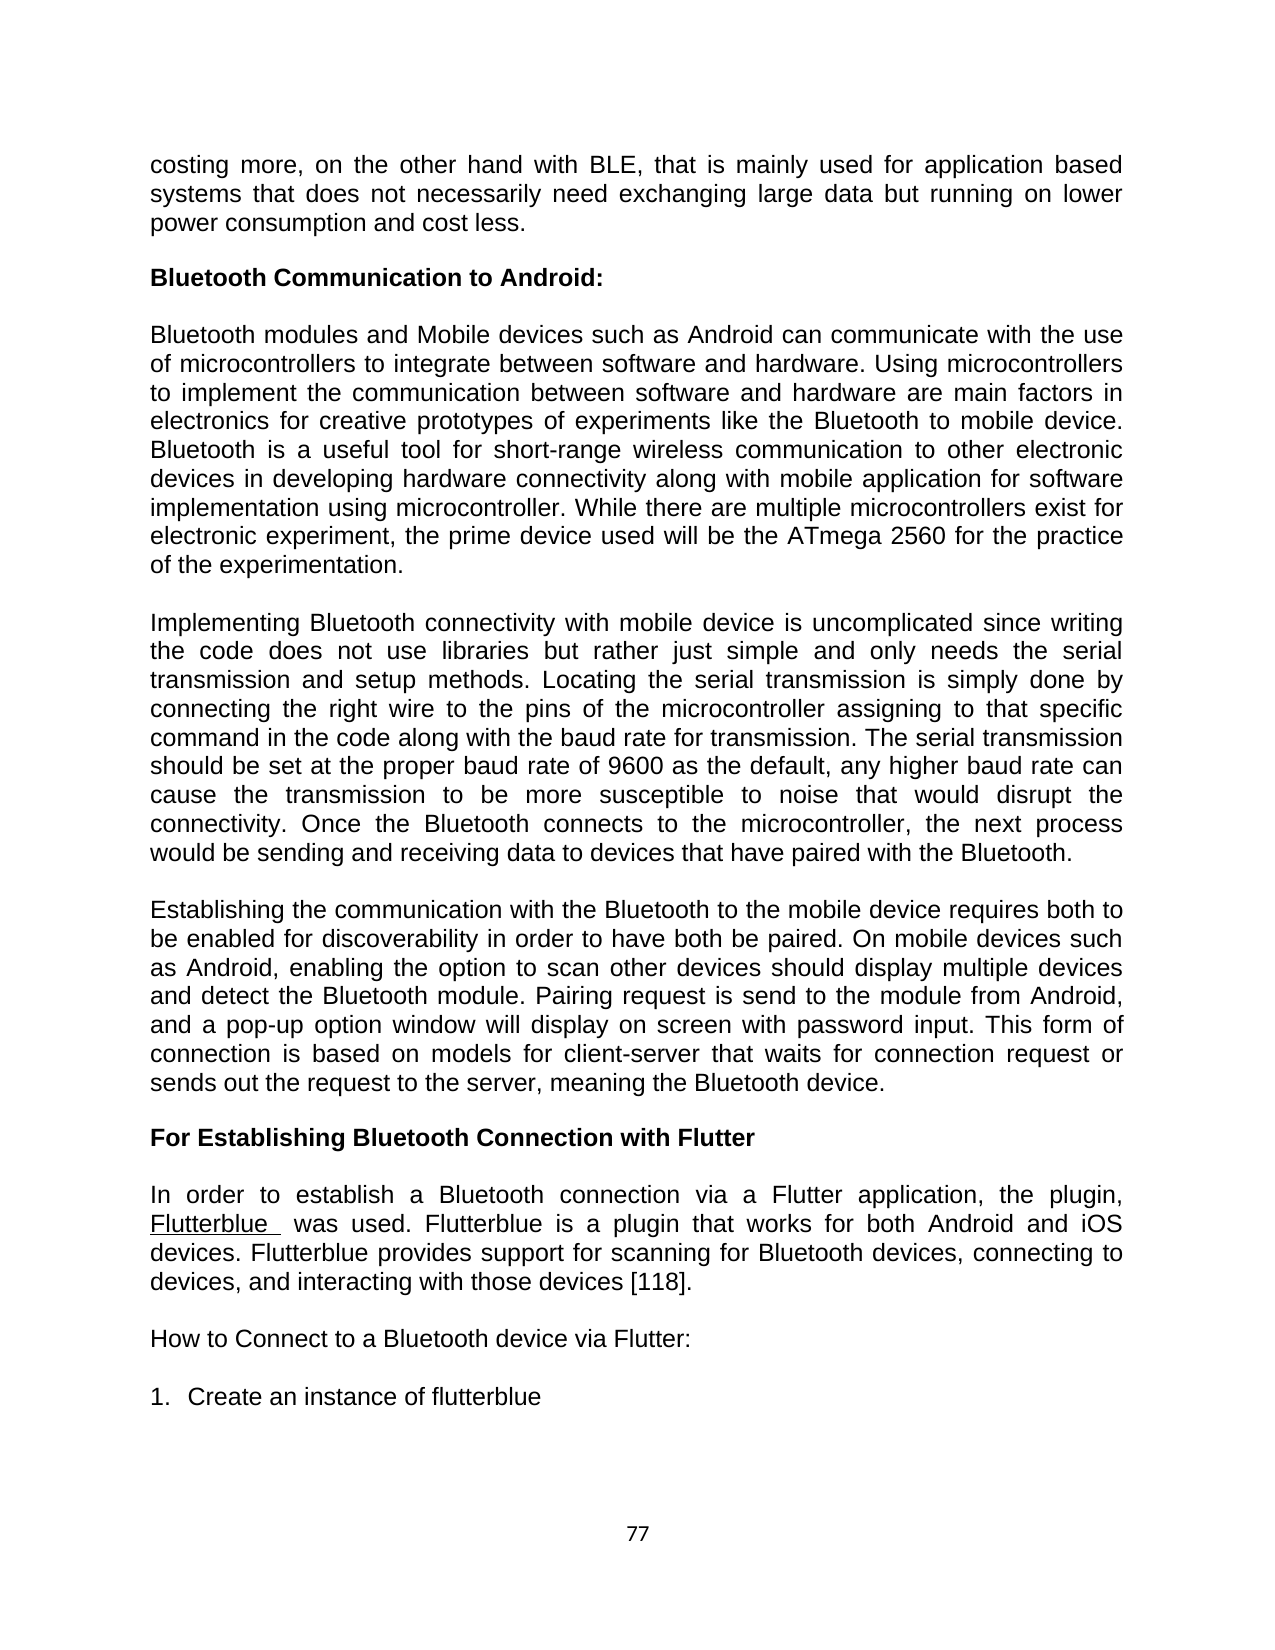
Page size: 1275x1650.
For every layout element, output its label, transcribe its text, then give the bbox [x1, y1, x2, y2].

text Establishing the communication with the Bluetooth to the mobile device requires both to be enabled for discoverability in order to have both be paired. On mobile devices such as Android, enabling the option to scan other devices should display multiple devices and detect the Bluetooth module. Pairing request is send to the module from Android, and a pop-up option window will display on screen with password input. This form of connection is based on models for client-server that waits for connection request or sends out the request to the server, meaning the Bluetooth device. [150, 895, 1125, 1096]
text For Establishing Bluetooth Connection with Flutter [150, 1123, 1125, 1151]
text Bluetooth modules and Mobile devices such as Android can communicate with the use of microcontrollers to integrate between software and hardware. Using microcontrollers to implement the communication between software and hardware are main factors in electronics for creative prototypes of experiments like the Bluetooth to mobile device. Bluetooth is a useful tool for short-range wireless communication to other electronic devices in developing hardware connectivity along with mobile application for software implementation using microcontroller. While there are multiple microcontrollers exist for electronic experiment, the prime device used will be the ATmega 2560 for the practice of the experimentation. [150, 320, 1125, 579]
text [150, 150, 1125, 236]
text Bluetooth Communication to Android: [150, 263, 1125, 291]
list Create an instance of flutterblue [150, 1381, 1125, 1410]
text Implementing Bluetooth connectivity with mobile device is uncomplicated since writing the code does not use libraries but rather just simple and only needs the serial transmission and setup methods. Locating the serial transmission is simply done by connecting the right wire to the pins of the microcontroller assigning to that specific command in the code along with the baud rate for transmission. The serial transmission should be set at the proper baud rate of 9600 as the default, any higher baud rate can cause the transmission to be more susceptible to noise that would disrupt the connectivity. Once the Bluetooth connects to the microcontroller, the next process would be sending and receiving data to devices that have paired with the Bluetooth. [150, 608, 1125, 866]
text In order to establish a Bluetooth connection via a Flutter application, the plugin, Flutterblue was used. Flutterblue is a plugin that works for both Android and iOS devices. Flutterblue provides support for scanning for Bluetooth devices, connecting to devices, and interacting with those devices [118]. [150, 1180, 1125, 1295]
text How to Connect to a Bluetooth device via Flutter: [150, 1324, 1125, 1353]
